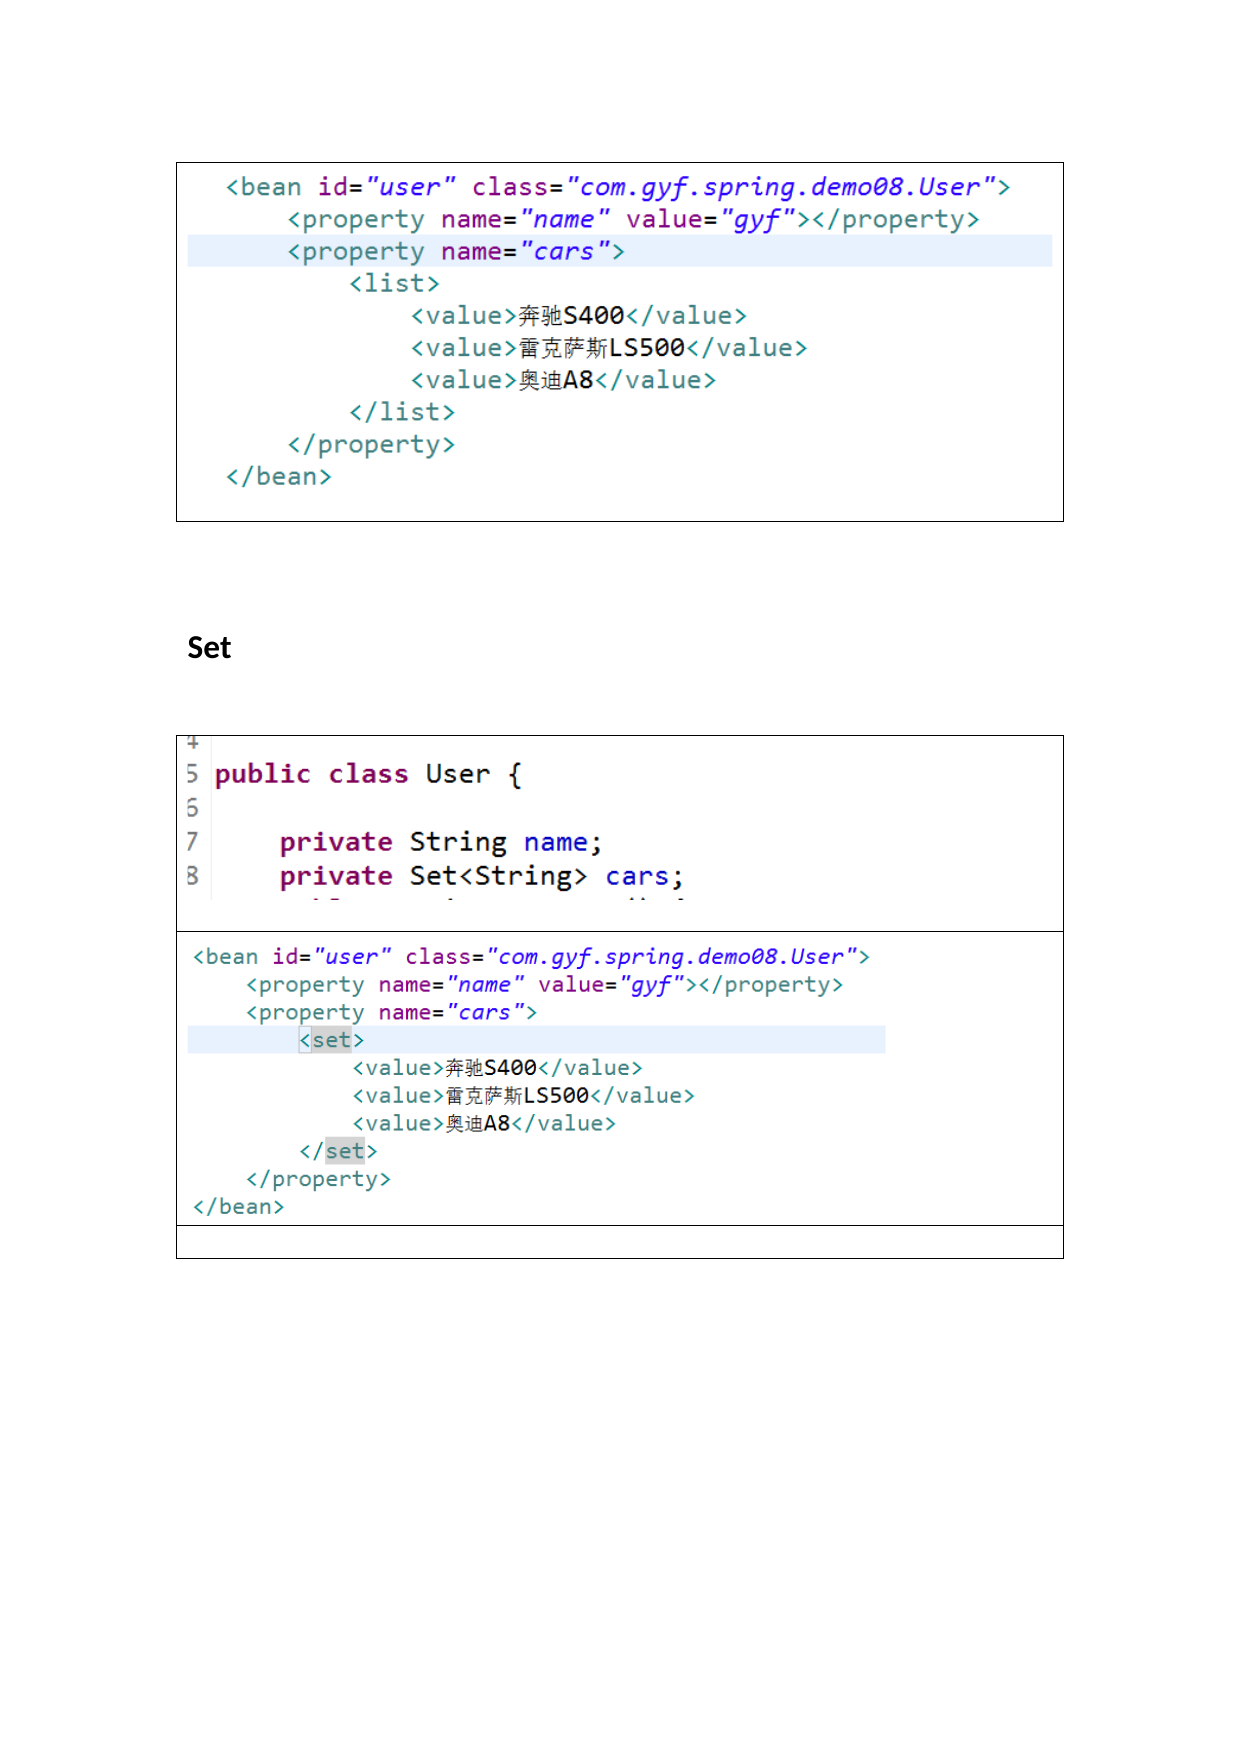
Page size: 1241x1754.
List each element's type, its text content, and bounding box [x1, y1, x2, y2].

table_cell [177, 163, 1063, 521]
subtitle Set [187, 614, 1053, 679]
picture [187, 163, 1053, 492]
picture [187, 736, 909, 900]
table_cell [177, 1226, 1063, 1258]
picture [187, 932, 886, 1218]
table_header [177, 736, 1063, 931]
table_cell [177, 932, 1063, 1224]
